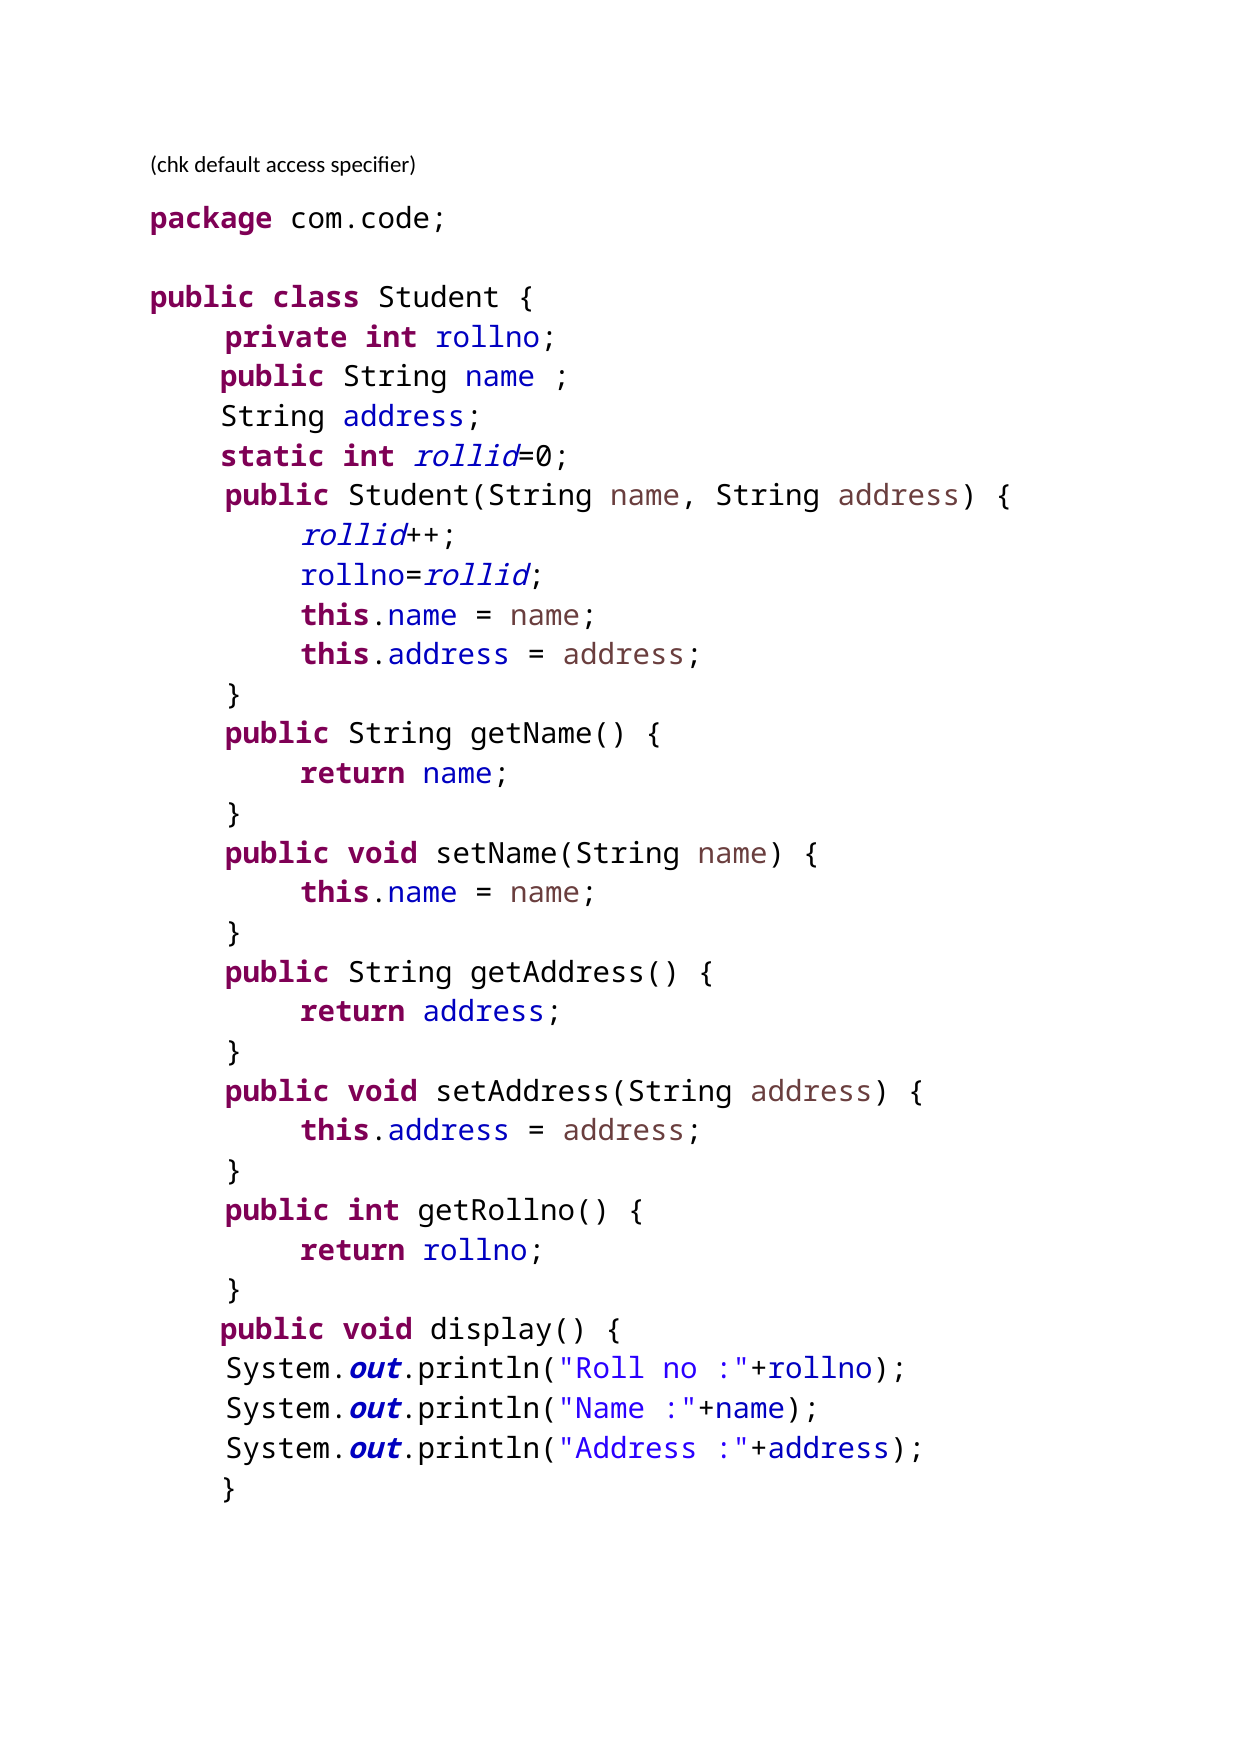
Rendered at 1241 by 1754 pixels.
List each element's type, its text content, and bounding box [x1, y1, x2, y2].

text return rollno; [150, 1229, 1090, 1268]
text public void setAddress(String address) { [150, 1070, 1090, 1110]
text public String name ; [150, 356, 1090, 395]
text String address; [150, 395, 1090, 435]
text this.address = address; [150, 633, 1090, 673]
text package com.code; [150, 197, 1090, 237]
text public class Student { [150, 276, 1090, 316]
text this.address = address; [150, 1110, 1090, 1149]
text public void display() { [150, 1308, 1090, 1348]
text System.out.println("Address :"+address); [150, 1427, 1090, 1467]
text (chk default access specifier) [150, 150, 1090, 178]
text this.name = name; [150, 594, 1090, 633]
text } [150, 1149, 1090, 1189]
text } [150, 792, 1090, 832]
text System.out.println("Roll no :"+rollno); [150, 1348, 1090, 1387]
text return name; [150, 752, 1090, 792]
text private int rollno; [150, 316, 1090, 356]
text } [150, 1030, 1090, 1070]
text rollno=rollid; [150, 554, 1090, 594]
text public void setName(String name) { [150, 832, 1090, 872]
text public Student(String name, String address) { [150, 475, 1090, 514]
text return address; [150, 991, 1090, 1030]
text System.out.println("Name :"+name); [150, 1387, 1090, 1427]
text } [150, 911, 1090, 951]
text } [150, 1268, 1090, 1308]
text } [150, 1467, 1090, 1507]
text public String getAddress() { [150, 951, 1090, 991]
text static int rollid=0; [150, 435, 1090, 475]
text public int getRollno() { [150, 1189, 1090, 1229]
text rollid++; [150, 514, 1090, 554]
text } [150, 673, 1090, 713]
text this.name = name; [150, 872, 1090, 911]
text public String getName() { [150, 713, 1090, 752]
